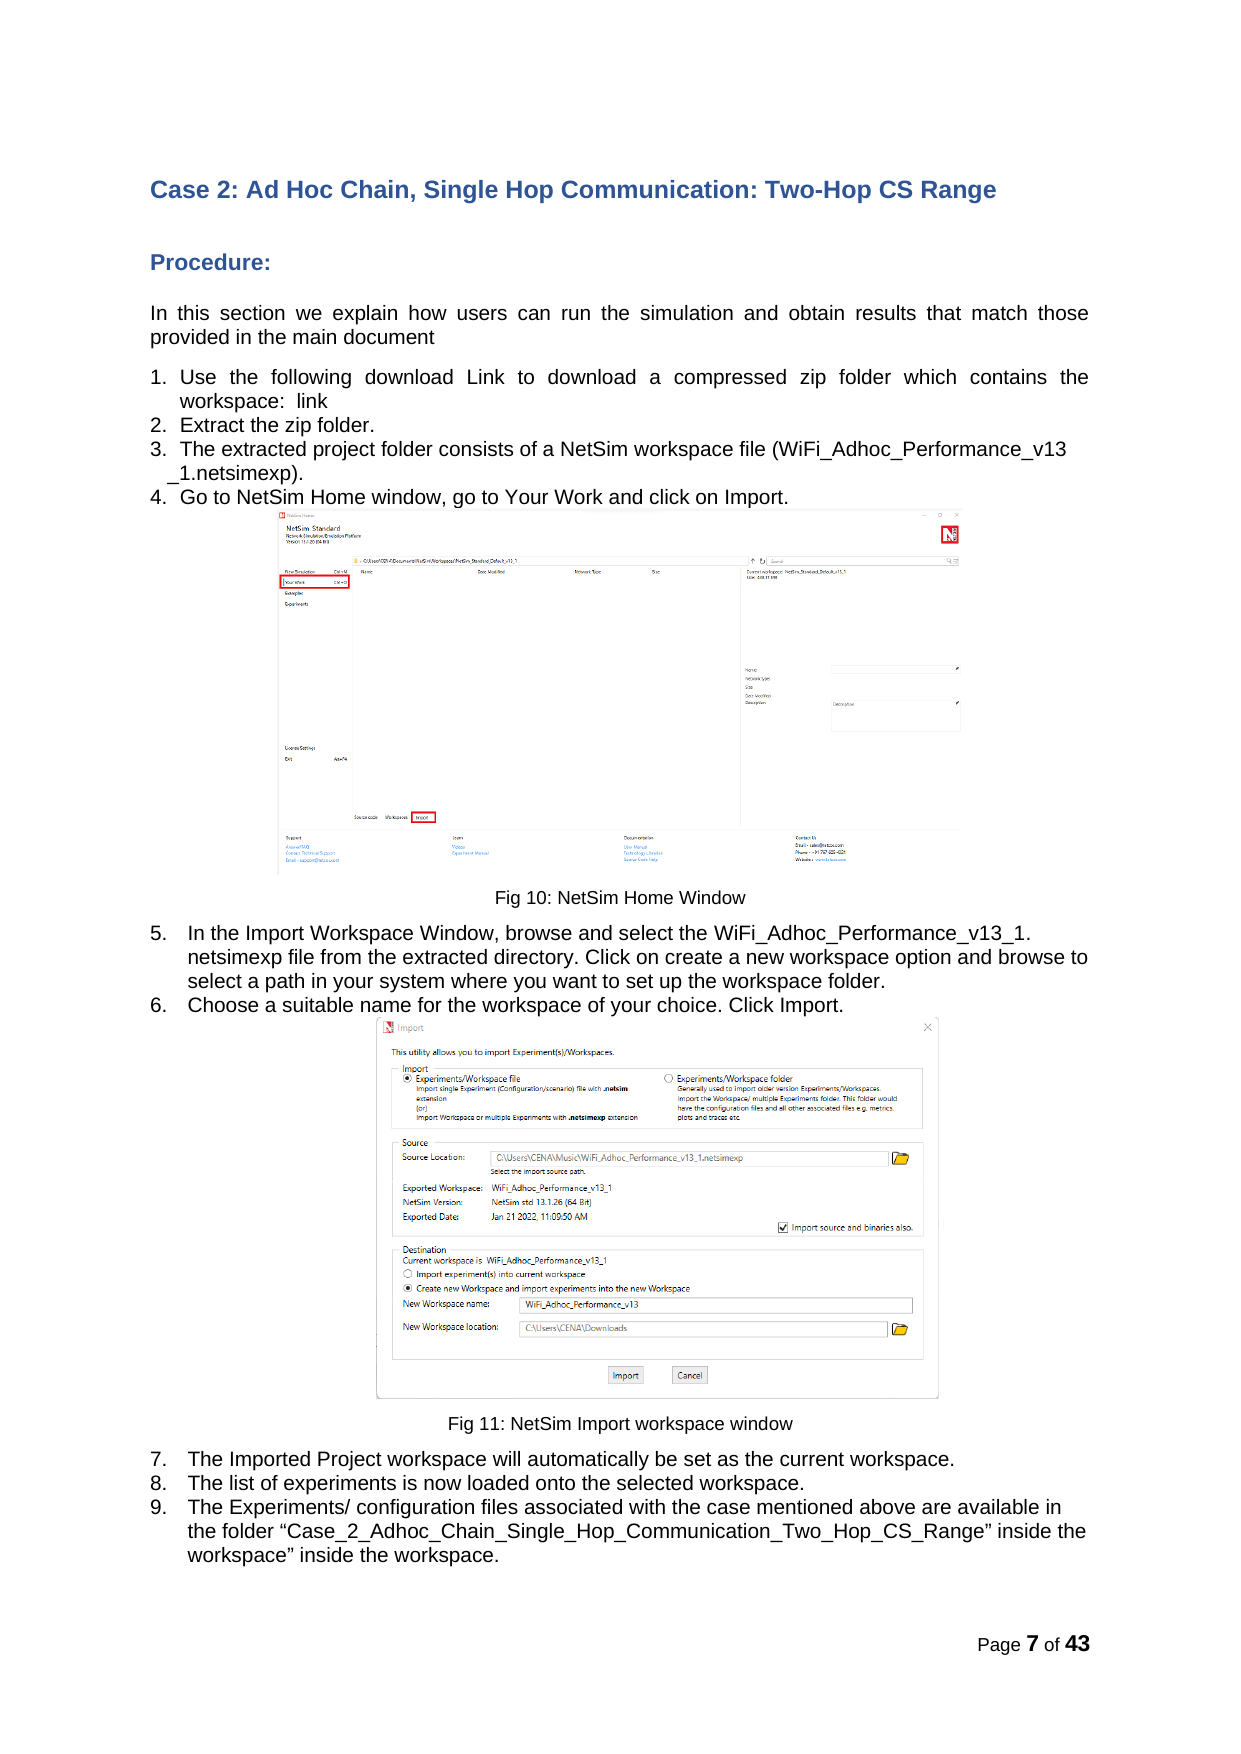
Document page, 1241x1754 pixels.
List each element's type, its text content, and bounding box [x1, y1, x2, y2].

list The Imported Project workspace will automatically be set as the current workspace. [150, 1447, 1090, 1471]
text _1.netsimexp). [150, 461, 1090, 485]
list The extracted project folder consists of a NetSim workspace file (WiFi_Adhoc_Performance_v13 [150, 437, 1090, 461]
list In the Import Workspace Window, browse and select the WiFi_Adhoc_Performance_v13_1. [150, 921, 1090, 945]
subtitle Case 2: Ad Hoc Chain, Single Hop Communication: Two-Hop CS Range [150, 175, 1090, 204]
text Fig 11: NetSim Import workspace window [150, 1413, 1090, 1434]
list The list of experiments is now loaded onto the selected workspace. [150, 1471, 1090, 1495]
subtitle Procedure: [150, 248, 1090, 275]
list The Experiments/ configuration files associated with the case mentioned above are available in the folder “Case_2_Adhoc_Chain_Single_Hop_Communication_Two_Hop_CS_Range” inside the workspace” inside the workspace. [150, 1495, 1090, 1567]
text In this section we explain how users can run the simulation and obtain results that match those provided in the main document [150, 301, 1090, 348]
list Choose a suitable name for the workspace of your choice. Click Import. [150, 993, 1090, 1017]
list Use the following download Link to download a compressed zip folder which contains the workspace: link [150, 365, 1090, 413]
list Go to NetSim Home window, go to Your Work and click on Import. [150, 485, 1090, 509]
text Fig 10: NetSim Home Window [150, 887, 1090, 909]
list Extract the zip folder. [150, 413, 1090, 437]
picture [376, 1017, 939, 1399]
picture [277, 508, 964, 875]
text netsimexp file from the extracted directory. Click on create a new workspace option and browse to select a path in your system where you want to set up the workspace folder. [187, 945, 1090, 993]
